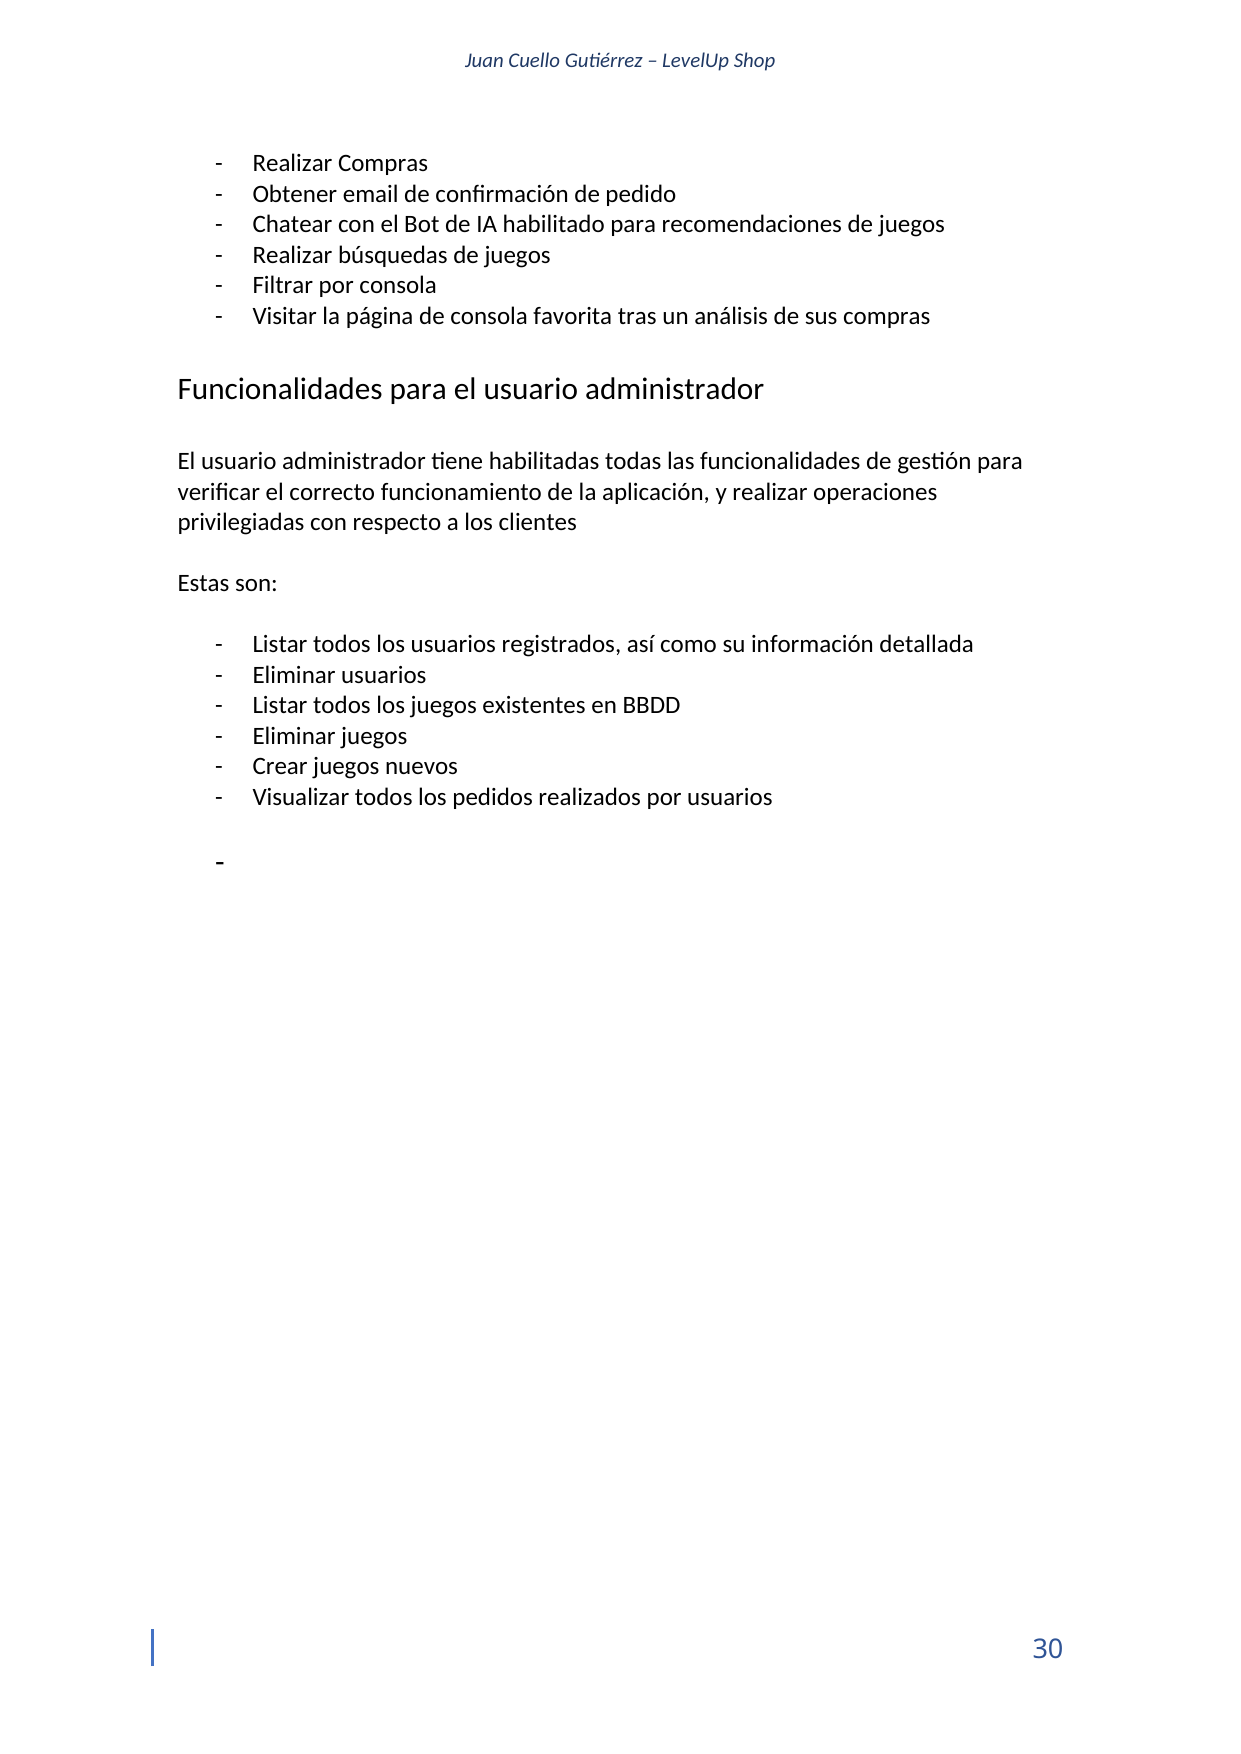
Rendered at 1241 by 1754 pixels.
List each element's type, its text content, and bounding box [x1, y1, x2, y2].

list Obtener email de confirmación de pedido [215, 178, 1063, 209]
list Visualizar todos los pedidos realizados por usuarios [215, 781, 1063, 811]
list Realizar Compras [215, 148, 1063, 178]
list Chatear con el Bot de IA habilitado para recomendaciones de juegos [215, 209, 1063, 239]
list Listar todos los usuarios registrados, así como su información detallada [215, 628, 1063, 659]
text El usuario administrador tiene habilitadas todas las funcionalidades de gestión para verificar el correcto funcionamiento de la aplicación, y realizar operaciones privilegiadas con respecto a los clientes [177, 445, 1063, 537]
list Listar todos los juegos existentes en BBDD [215, 689, 1063, 720]
list Eliminar usuarios [215, 659, 1063, 689]
list Eliminar juegos [215, 720, 1063, 750]
list Filtrar por consola [215, 270, 1063, 300]
text Estas son: [177, 567, 1063, 598]
list Realizar búsquedas de juegos [215, 239, 1063, 270]
list Visitar la página de consola favorita tras un análisis de sus compras [215, 300, 1063, 331]
list Crear juegos nuevos [215, 750, 1063, 781]
text Funcionalidades para el usuario administrador [177, 369, 1063, 407]
